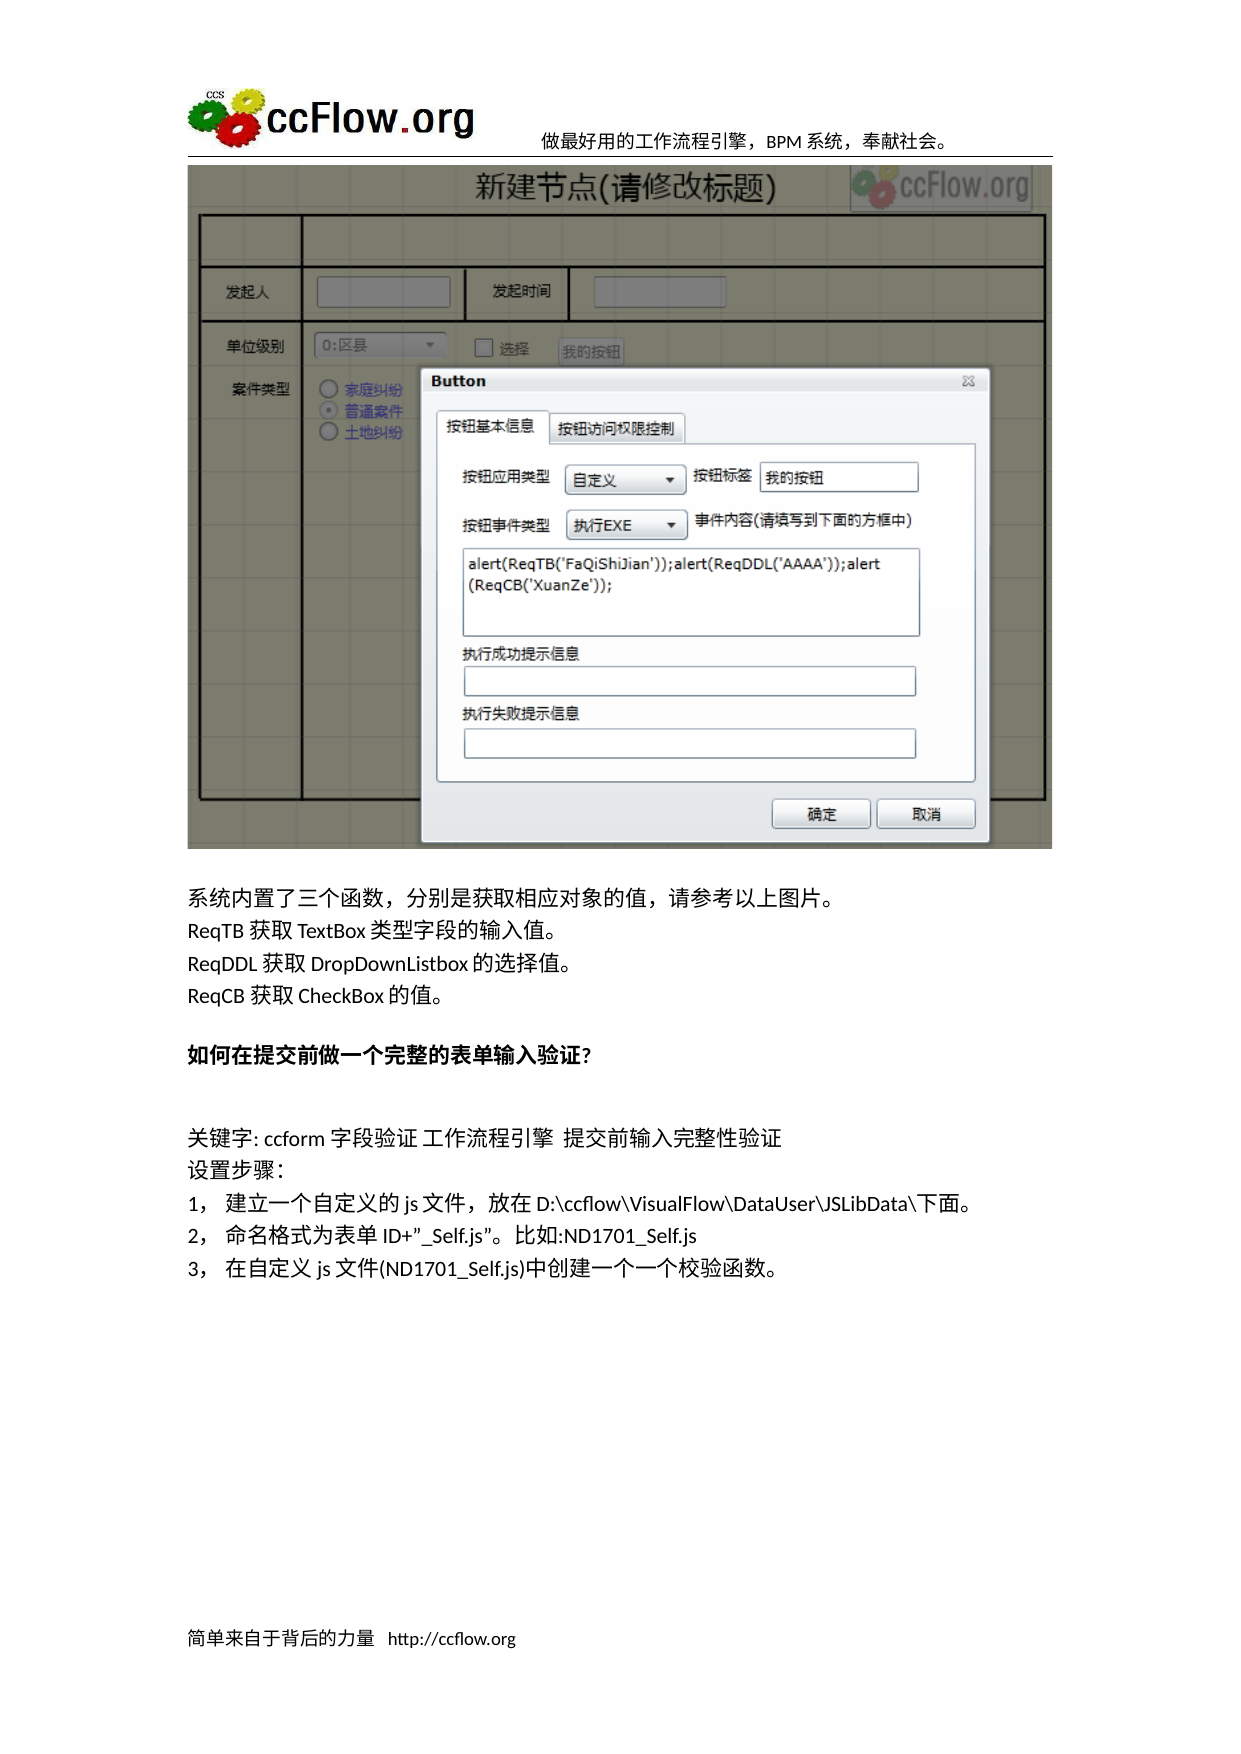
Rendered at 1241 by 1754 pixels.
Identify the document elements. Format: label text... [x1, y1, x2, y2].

text 关键字: ccform 字段验证 工作流程引擎 提交前输入完整性验证 [187, 1120, 1053, 1153]
list 在自定义js文件(ND1701_Self.js)中创建一个一个校验函数。 [187, 1250, 1053, 1283]
picture [187, 165, 1053, 849]
text 系统内置了三个函数，分别是获取相应对象的值，请参考以上图片。 [187, 881, 1053, 913]
text ReqDDL 获取DropDownListbox的选择值。 [187, 946, 1053, 978]
subtitle 如何在提交前做一个完整的表单输入验证? [187, 1038, 1053, 1070]
text ReqTB 获取TextBox类型字段的输入值。 [187, 913, 1053, 946]
text ReqCB 获取CheckBox的值。 [187, 978, 1053, 1011]
picture [187, 88, 478, 149]
list 命名格式为表单ID+”_Self.js”。比如:ND1701_Self.js [187, 1218, 1053, 1250]
list 建立一个自定义的js文件，放在D:\ccflow\VisualFlow\DataUser\JSLibData\下面。 [187, 1185, 1053, 1218]
text 设置步骤： [187, 1153, 1053, 1185]
